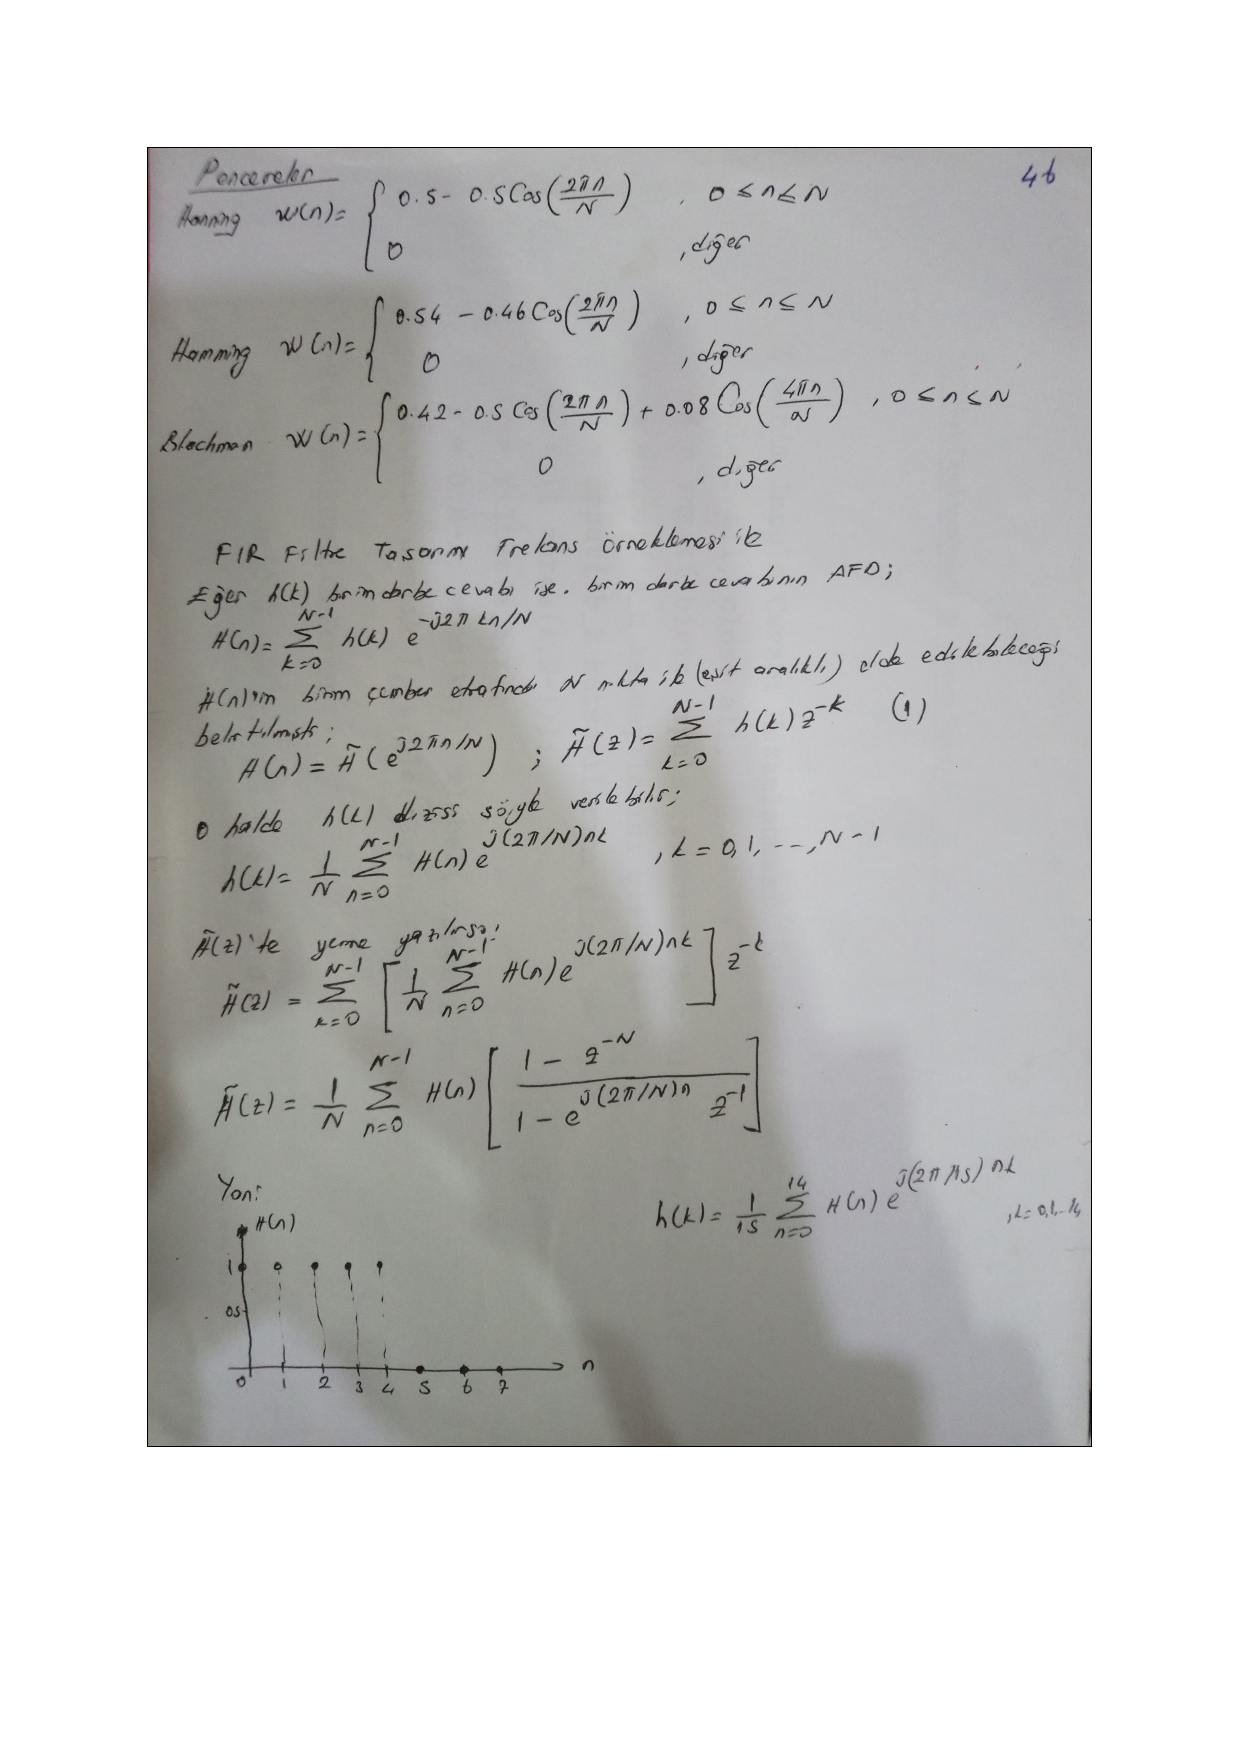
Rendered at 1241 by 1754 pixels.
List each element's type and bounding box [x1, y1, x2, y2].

picture [148, 148, 1091, 1446]
